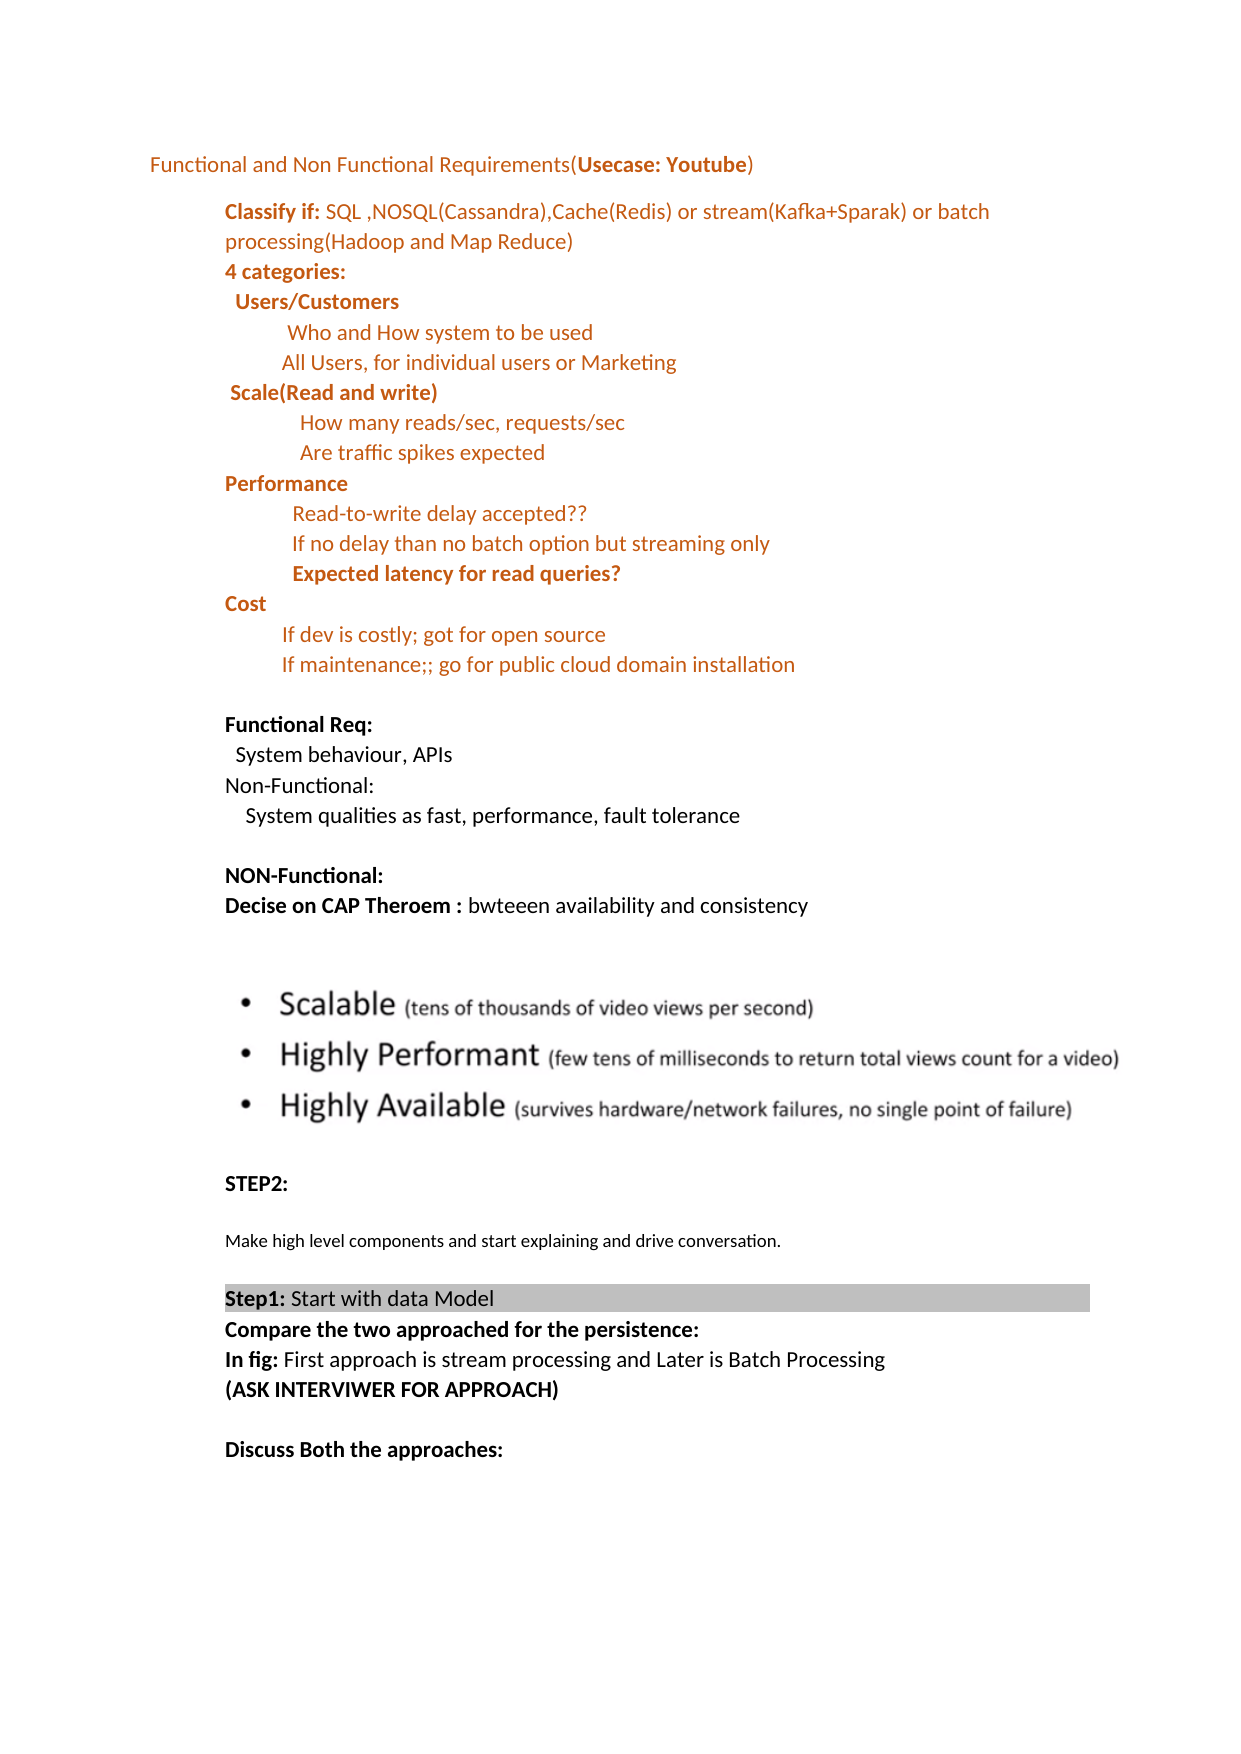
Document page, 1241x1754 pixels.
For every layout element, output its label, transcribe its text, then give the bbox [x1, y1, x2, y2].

list Cost [225, 589, 1090, 618]
list How many reads/sec, requests/sec [225, 408, 1090, 436]
list Read-to-write delay accepted?? [225, 499, 1090, 527]
list Make high level components and start explaining and drive conversation. [225, 1229, 1090, 1252]
list NON-Functional: [225, 861, 1090, 889]
list Who and How system to be used [225, 318, 1090, 346]
list 4 categories: [225, 257, 1090, 285]
list System behaviour, APIs [225, 741, 1090, 769]
list Non-Functional: [225, 771, 1090, 799]
picture [225, 982, 1166, 1137]
list Expected latency for read queries? [225, 559, 1090, 587]
list Compare the two approached for the persistence: [225, 1315, 1090, 1343]
list If maintenance;; go for public cloud domain installation [225, 650, 1090, 678]
list Discuss Both the approaches: [225, 1436, 1090, 1463]
list All Users, for individual users or Marketing [225, 348, 1090, 376]
list If no delay than no batch option but streaming only [225, 529, 1090, 557]
list Classify if: SQL ,NOSQL(Cassandra),Cache(Redis) or stream(Kafka+Sparak) or batch processing(Hadoop and Map Reduce) [225, 197, 1090, 255]
list Are traffic spikes expected [225, 438, 1090, 467]
list (ASK INTERVIWER FOR APPROACH) [225, 1375, 1090, 1403]
text Functional and Non Functional Requirements(Usecase: Youtube) [150, 150, 1090, 178]
list Step1: Start with data Model [225, 1284, 1090, 1312]
list Decise on CAP Theroem : bwteeen availability and consistency [225, 892, 1090, 920]
list STEP2: [225, 1169, 1090, 1197]
list Performance [225, 469, 1090, 497]
list Functional Req: [225, 710, 1090, 738]
list System qualities as fast, performance, fault tolerance [225, 801, 1090, 829]
list In fig: First approach is stream processing and Later is Batch Processing [225, 1345, 1090, 1373]
list If dev is costly; got for open source [225, 620, 1090, 648]
list Users/Customers [225, 287, 1090, 316]
list Scale(Read and write) [225, 378, 1090, 406]
